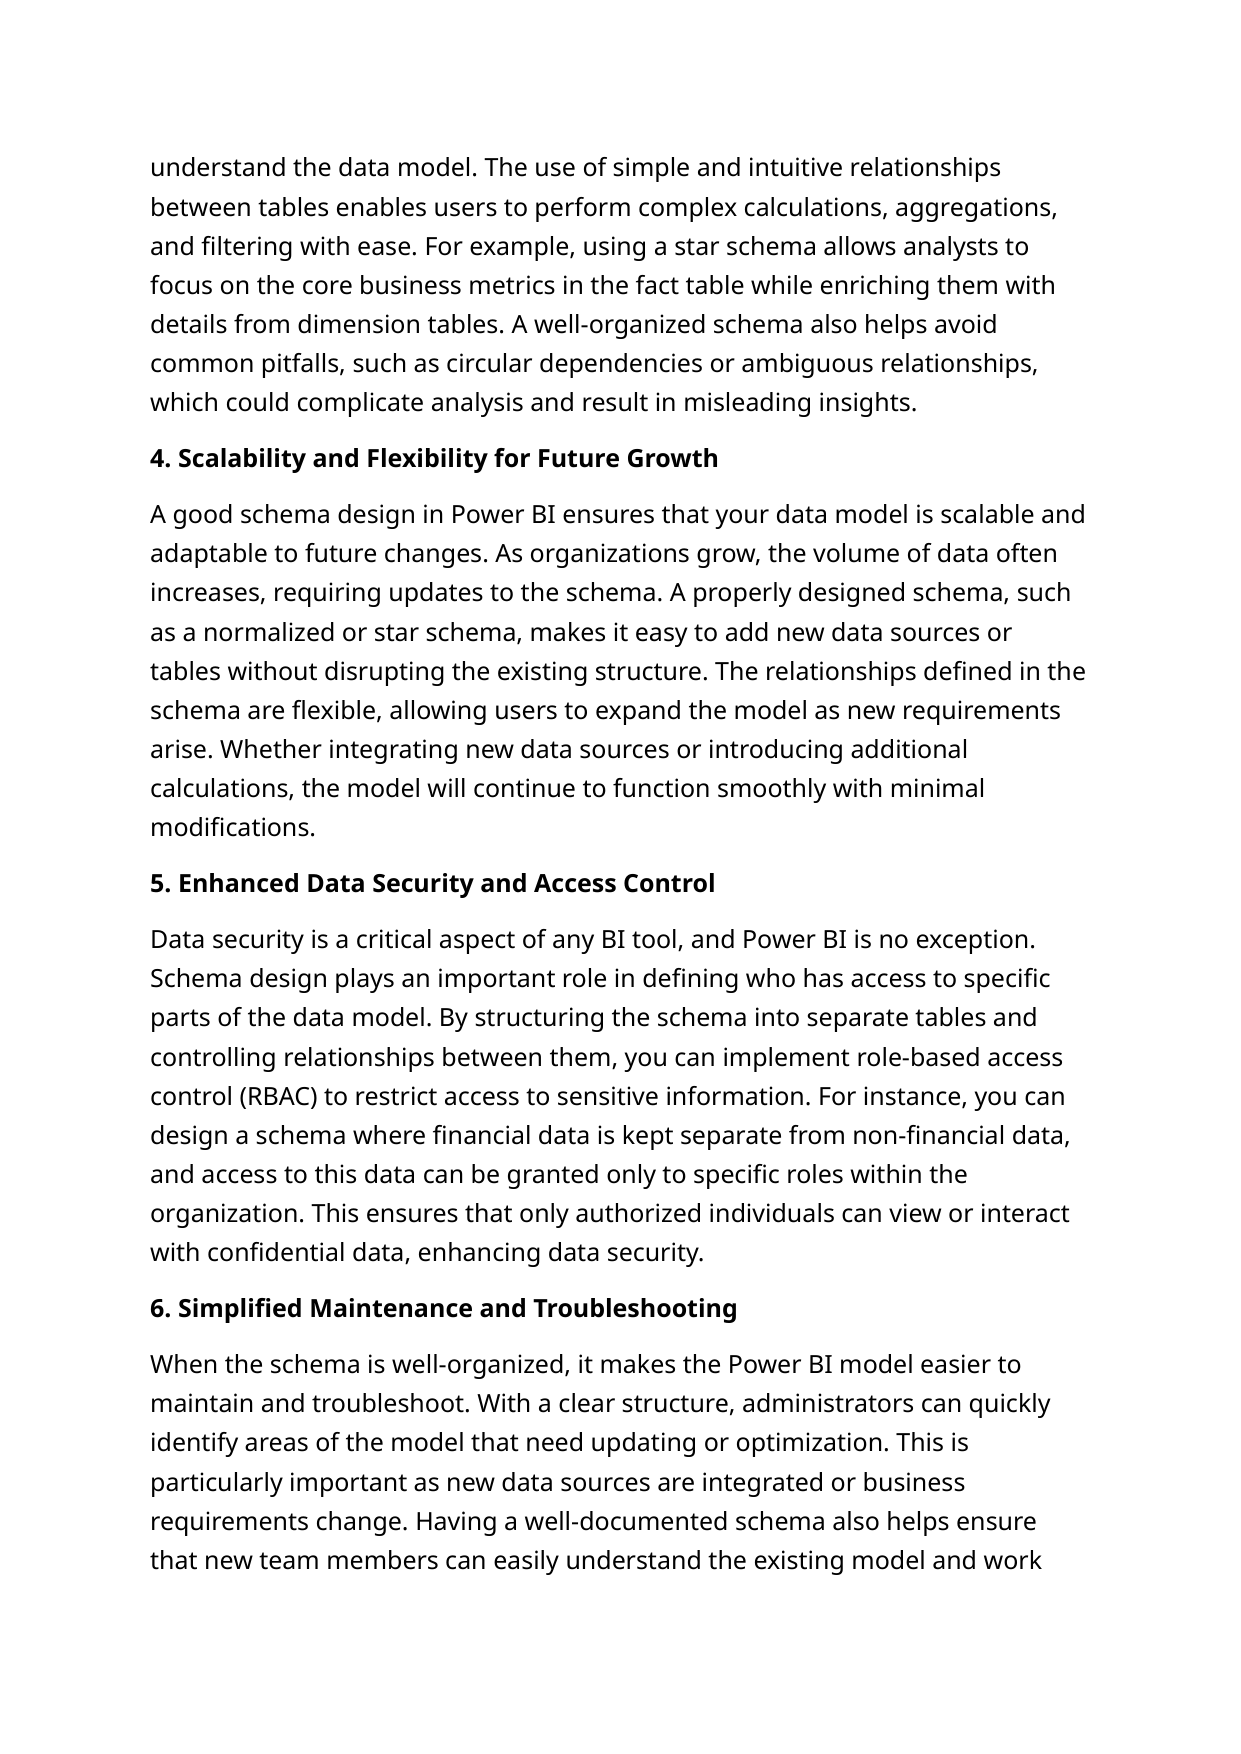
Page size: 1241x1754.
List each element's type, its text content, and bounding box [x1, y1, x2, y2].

text 4. Scalability and Flexibility for Future Growth [150, 441, 1090, 475]
text A good schema design in Power BI ensures that your data model is scalable and adaptable to future changes. As organizations grow, the volume of data often increases, requiring updates to the schema. A properly designed schema, such as a normalized or star schema, makes it easy to add new data sources or tables without disrupting the existing structure. The relationships defined in the schema are flexible, allowing users to expand the model as new requirements arise. Whether integrating new data sources or introducing additional calculations, the model will continue to function smoothly with minimal modifications. [150, 497, 1090, 844]
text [150, 1347, 1090, 1577]
text Data security is a critical aspect of any BI tool, and Power BI is no exception. Schema design plays an important role in defining who has access to specific parts of the data model. By structuring the schema into separate tables and controlling relationships between them, you can implement role-based access control (RBAC) to restrict access to sensitive information. For instance, you can design a schema where financial data is kept separate from non-financial data, and access to this data can be granted only to specific roles within the organization. This ensures that only authorized individuals can view or interact with confidential data, enhancing data security. [150, 922, 1090, 1269]
text 5. Enhanced Data Security and Access Control [150, 866, 1090, 900]
text 6. Simplified Maintenance and Troubleshooting [150, 1291, 1090, 1325]
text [150, 150, 1090, 419]
